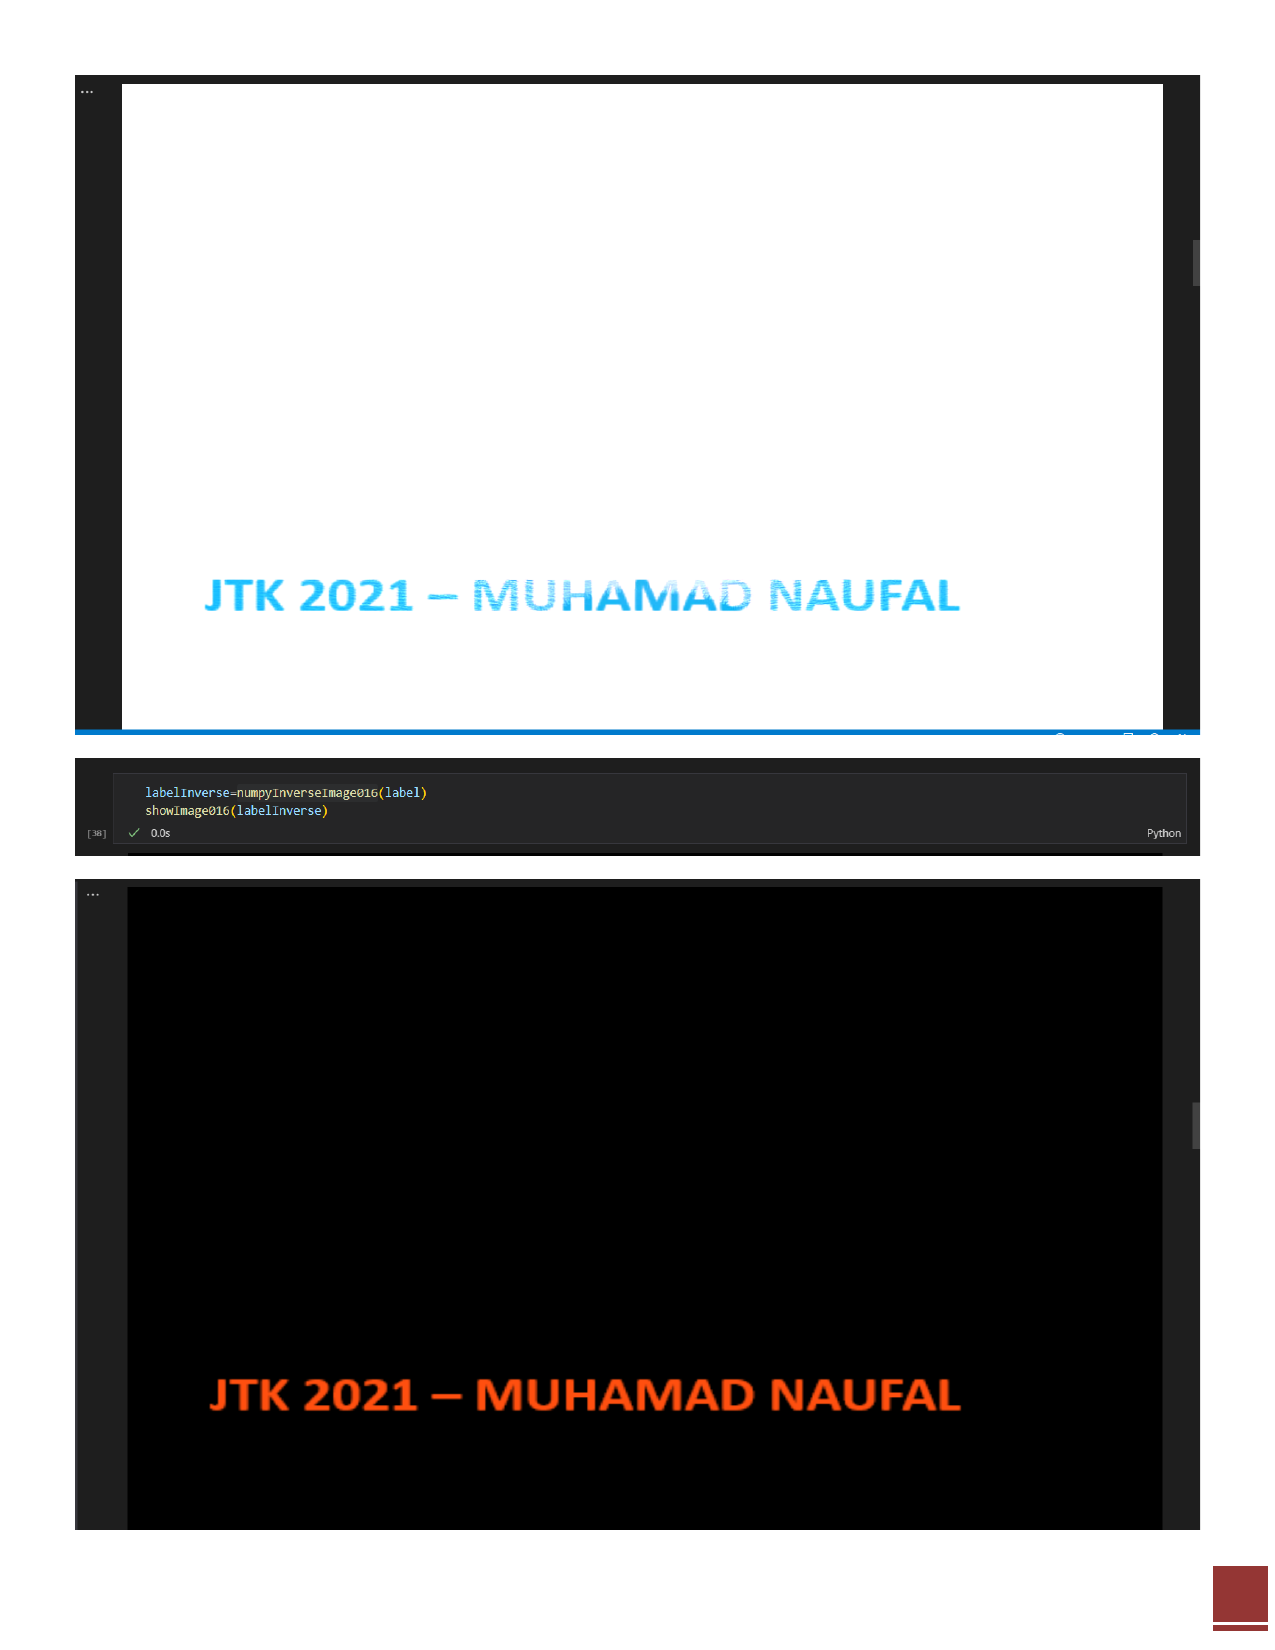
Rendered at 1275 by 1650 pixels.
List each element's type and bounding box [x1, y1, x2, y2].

picture [75, 879, 1200, 1530]
picture [75, 75, 1200, 735]
picture [75, 758, 1200, 856]
